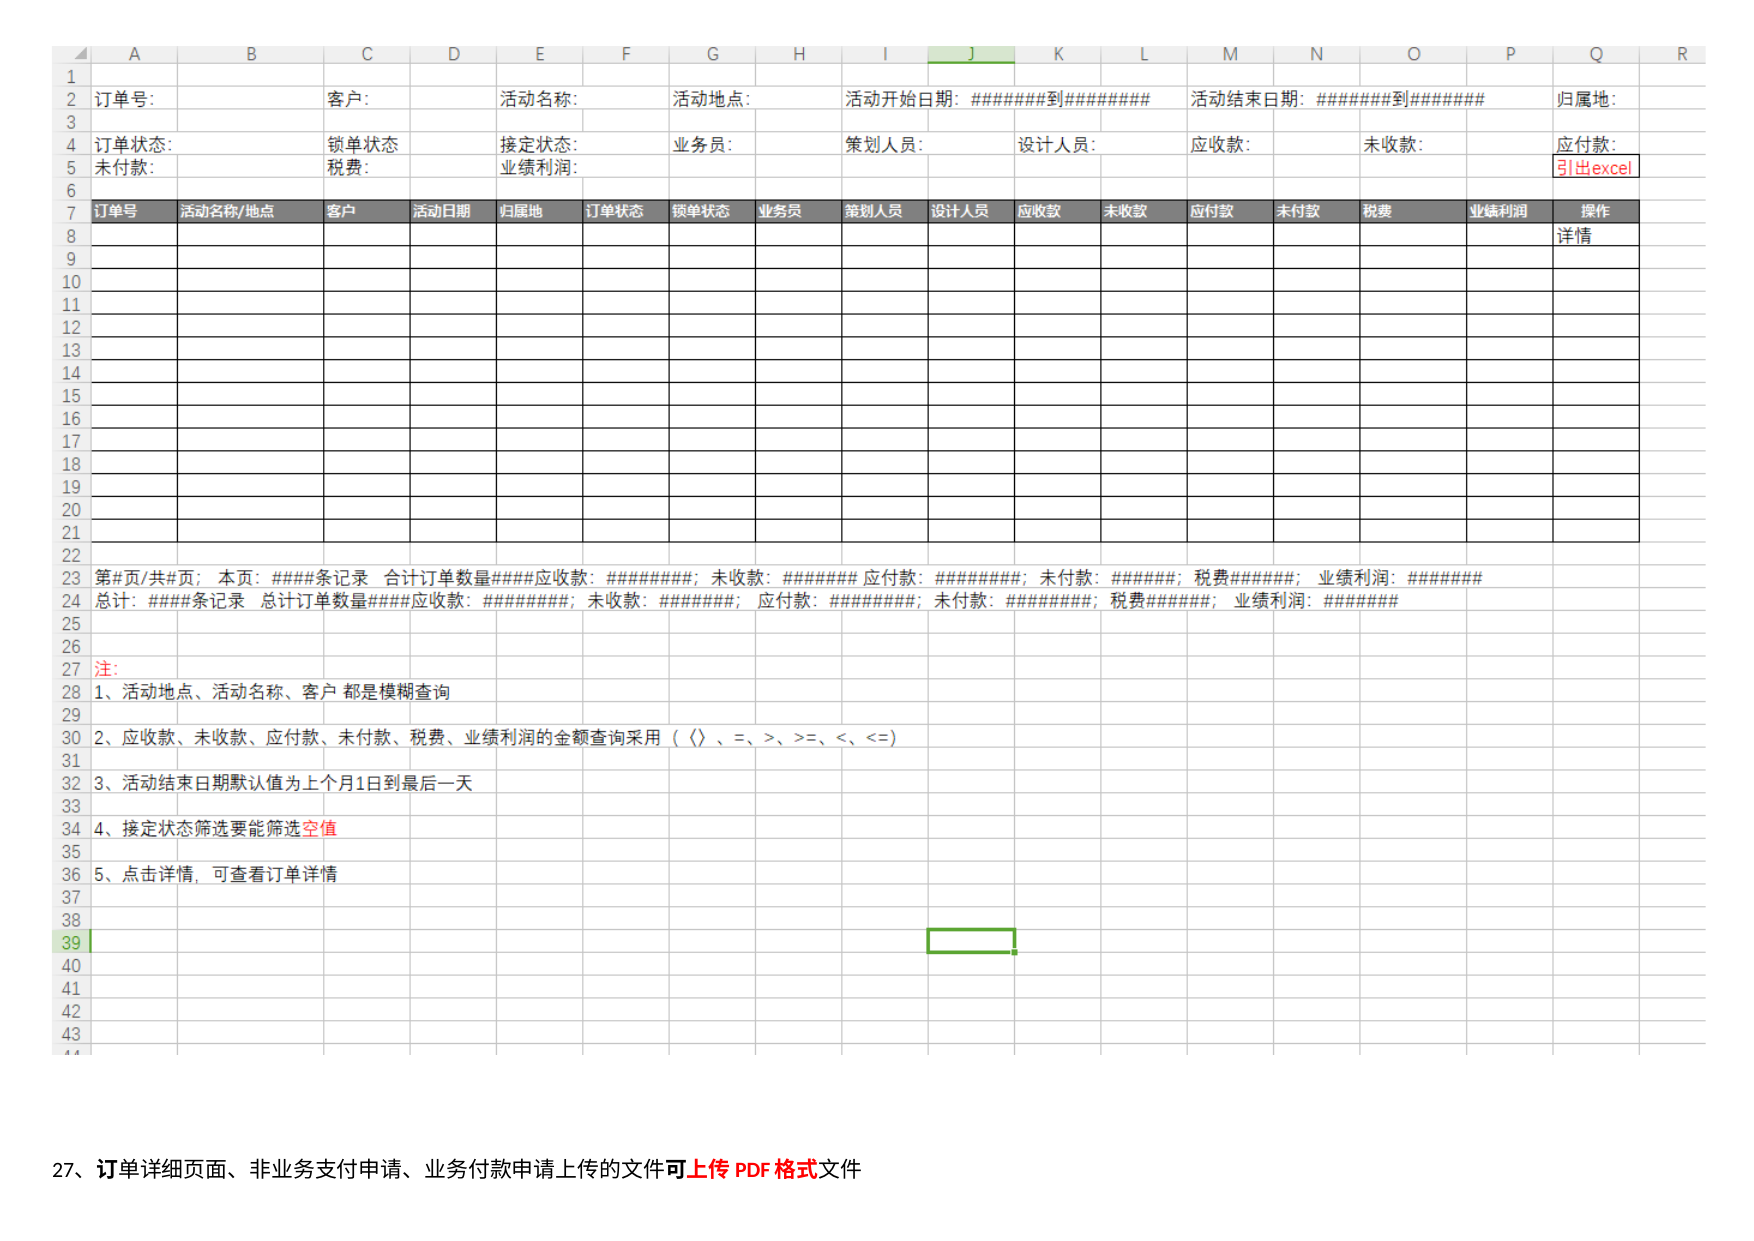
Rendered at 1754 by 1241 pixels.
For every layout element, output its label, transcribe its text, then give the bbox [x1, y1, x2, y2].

list 订单详细页面、非业务支付申请、业务付款申请上传的文件可上传PDF格式文件 [52, 1152, 1691, 1184]
picture [51, 46, 1706, 1055]
